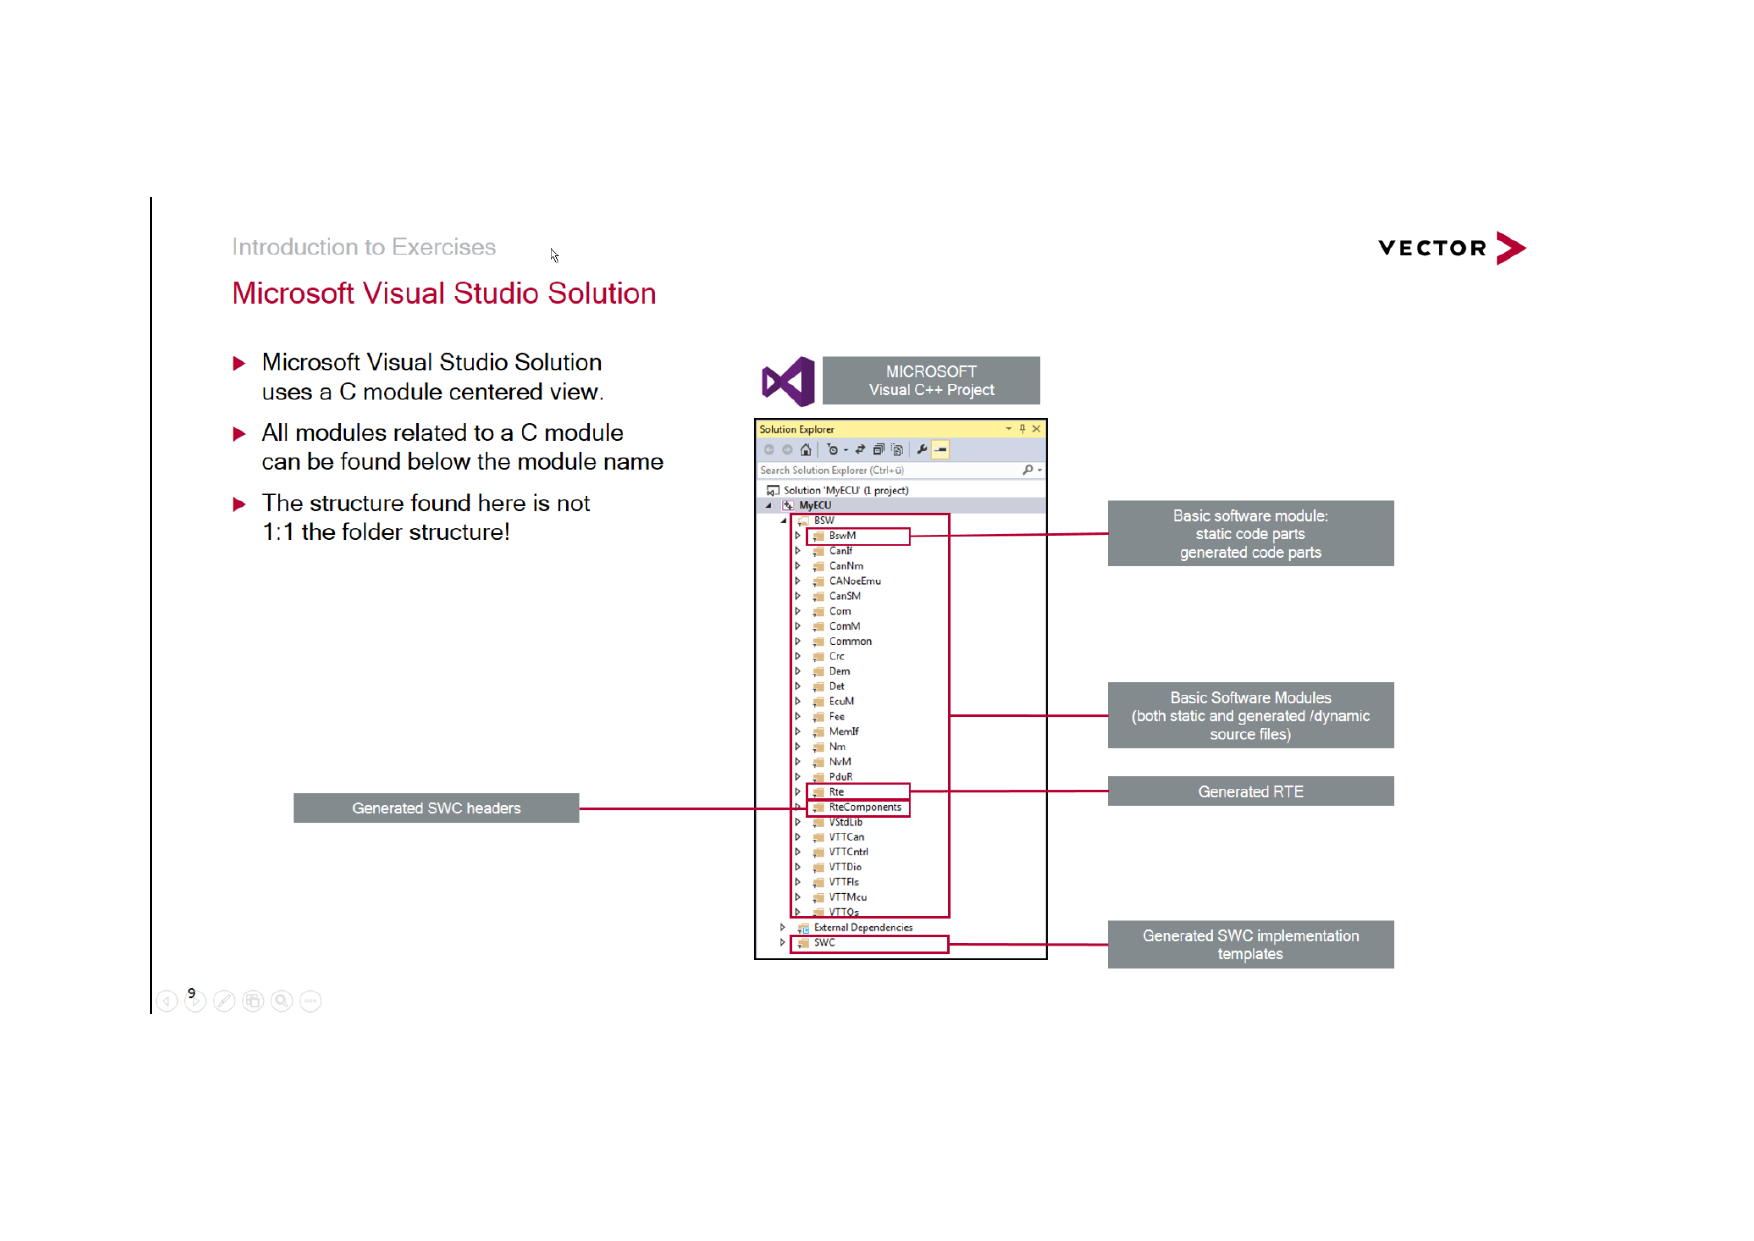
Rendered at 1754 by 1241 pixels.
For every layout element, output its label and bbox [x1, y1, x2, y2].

picture [150, 197, 1604, 1014]
